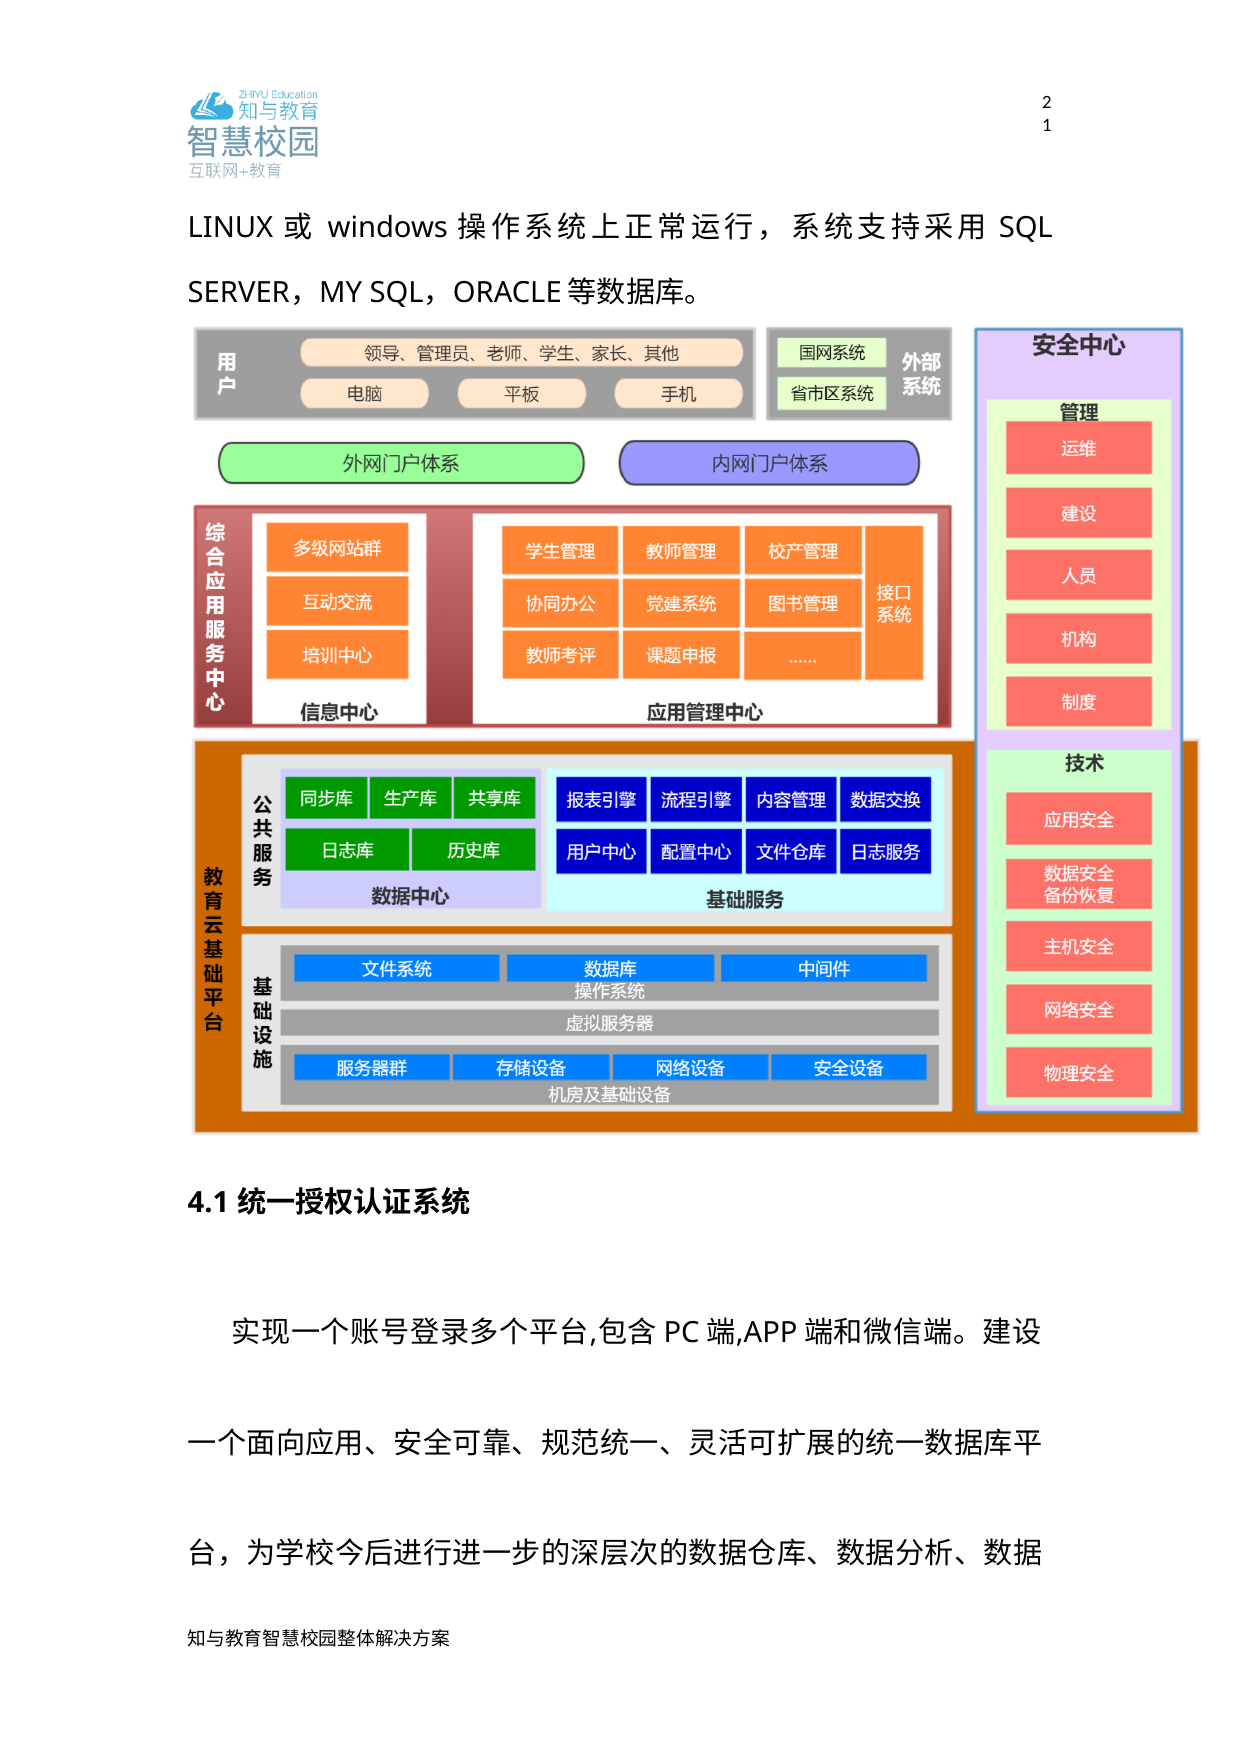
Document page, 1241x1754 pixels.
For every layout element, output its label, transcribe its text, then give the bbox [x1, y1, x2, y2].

text 4.1 统一授权认证系统 [187, 1168, 1053, 1233]
picture [187, 90, 318, 178]
picture [187, 322, 1203, 1137]
text 同时，系统基本功能以B/S架构实现，以便实现功能扩展。J2EE开发架构，支持当前国内外知名品牌的主流配置服务器，服务端可在LINUX或 windows操作系统上正常运行，系统支持采用SQL SERVER，MY SQL，ORACLE等数据库。 [187, 193, 1053, 322]
text 实现一个账号登录多个平台,包含PC端,APP端和微信端。建设一个面向应用、安全可靠、规范统一、灵活可扩展的统一数据库平台，为学校今后进行进一步的深层次的数据仓库、数据分析、数据挖掘等高级数据应用准备数据基础，逐步实现学校整体规划、统一协作的数字化环境。 [187, 1298, 1042, 1584]
